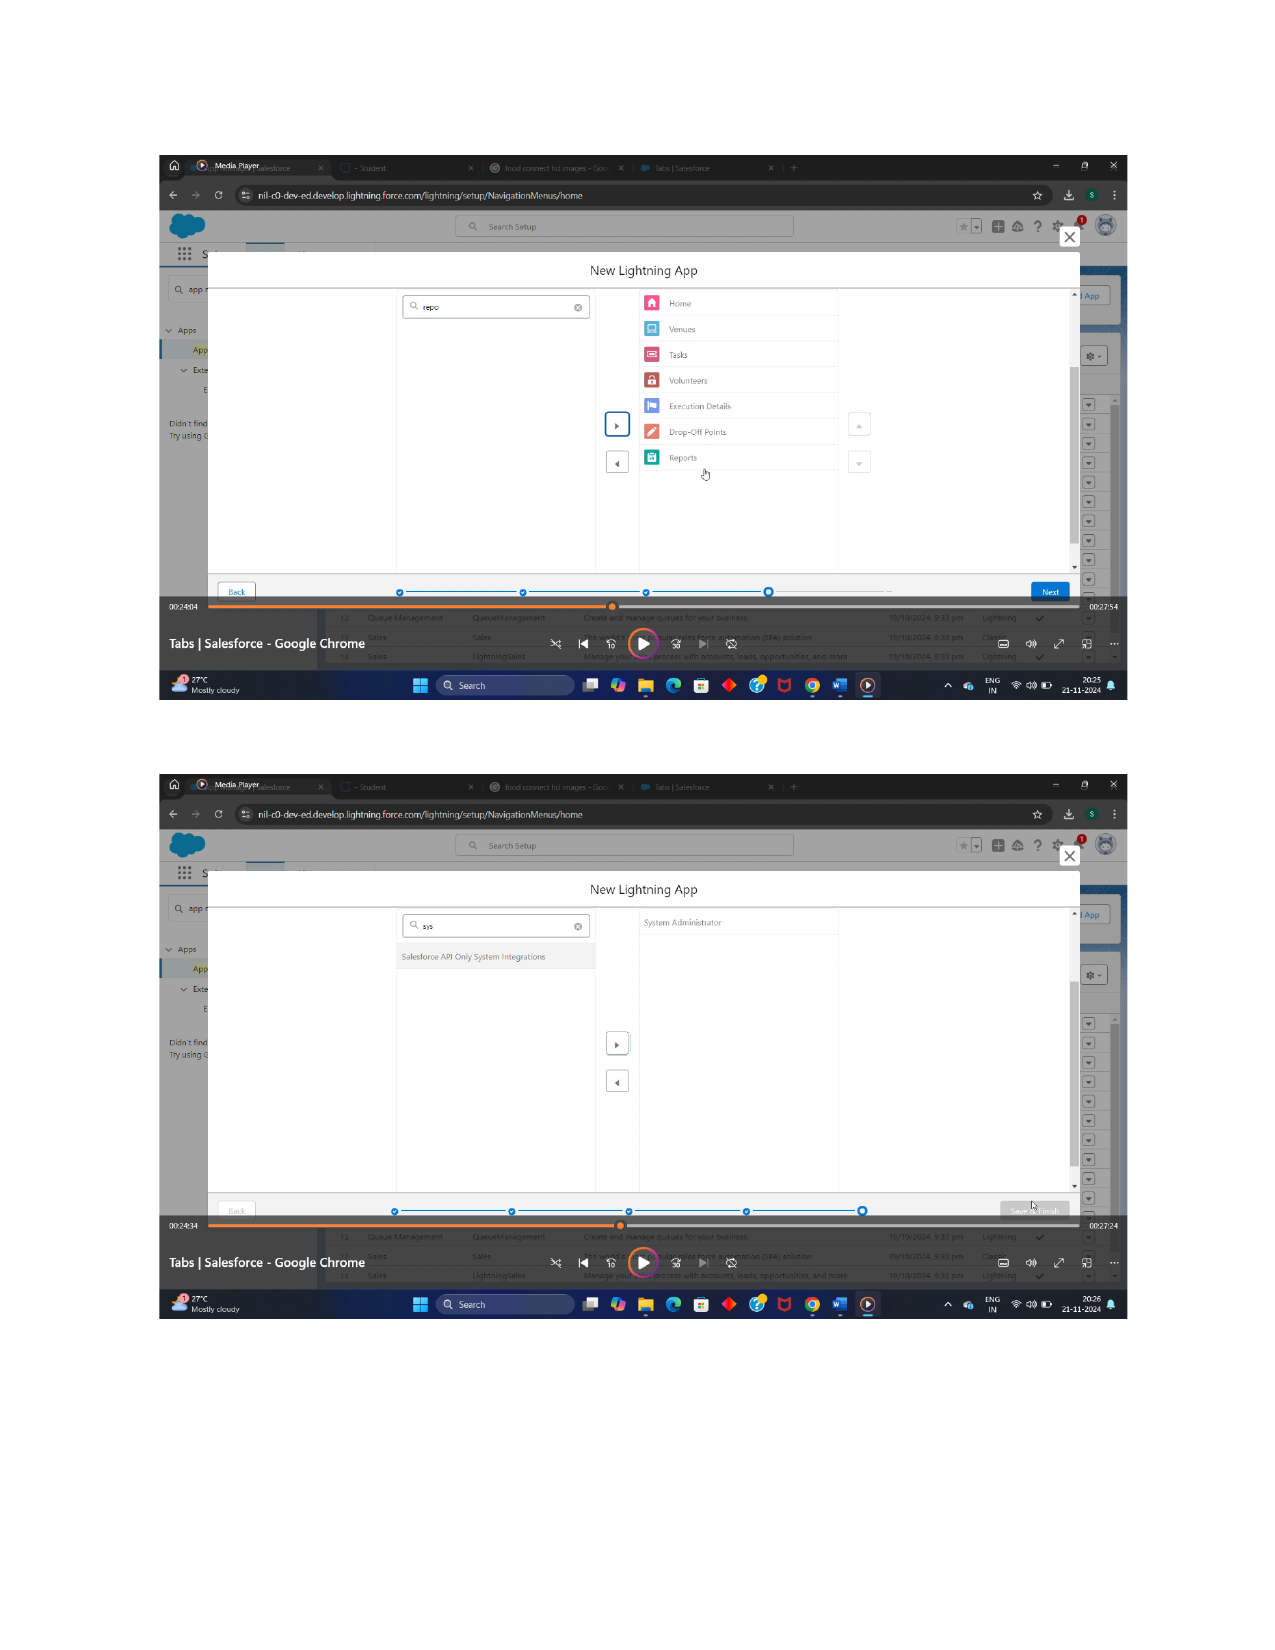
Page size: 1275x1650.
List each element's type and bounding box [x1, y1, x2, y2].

picture [159, 774, 1128, 1319]
picture [159, 155, 1128, 700]
